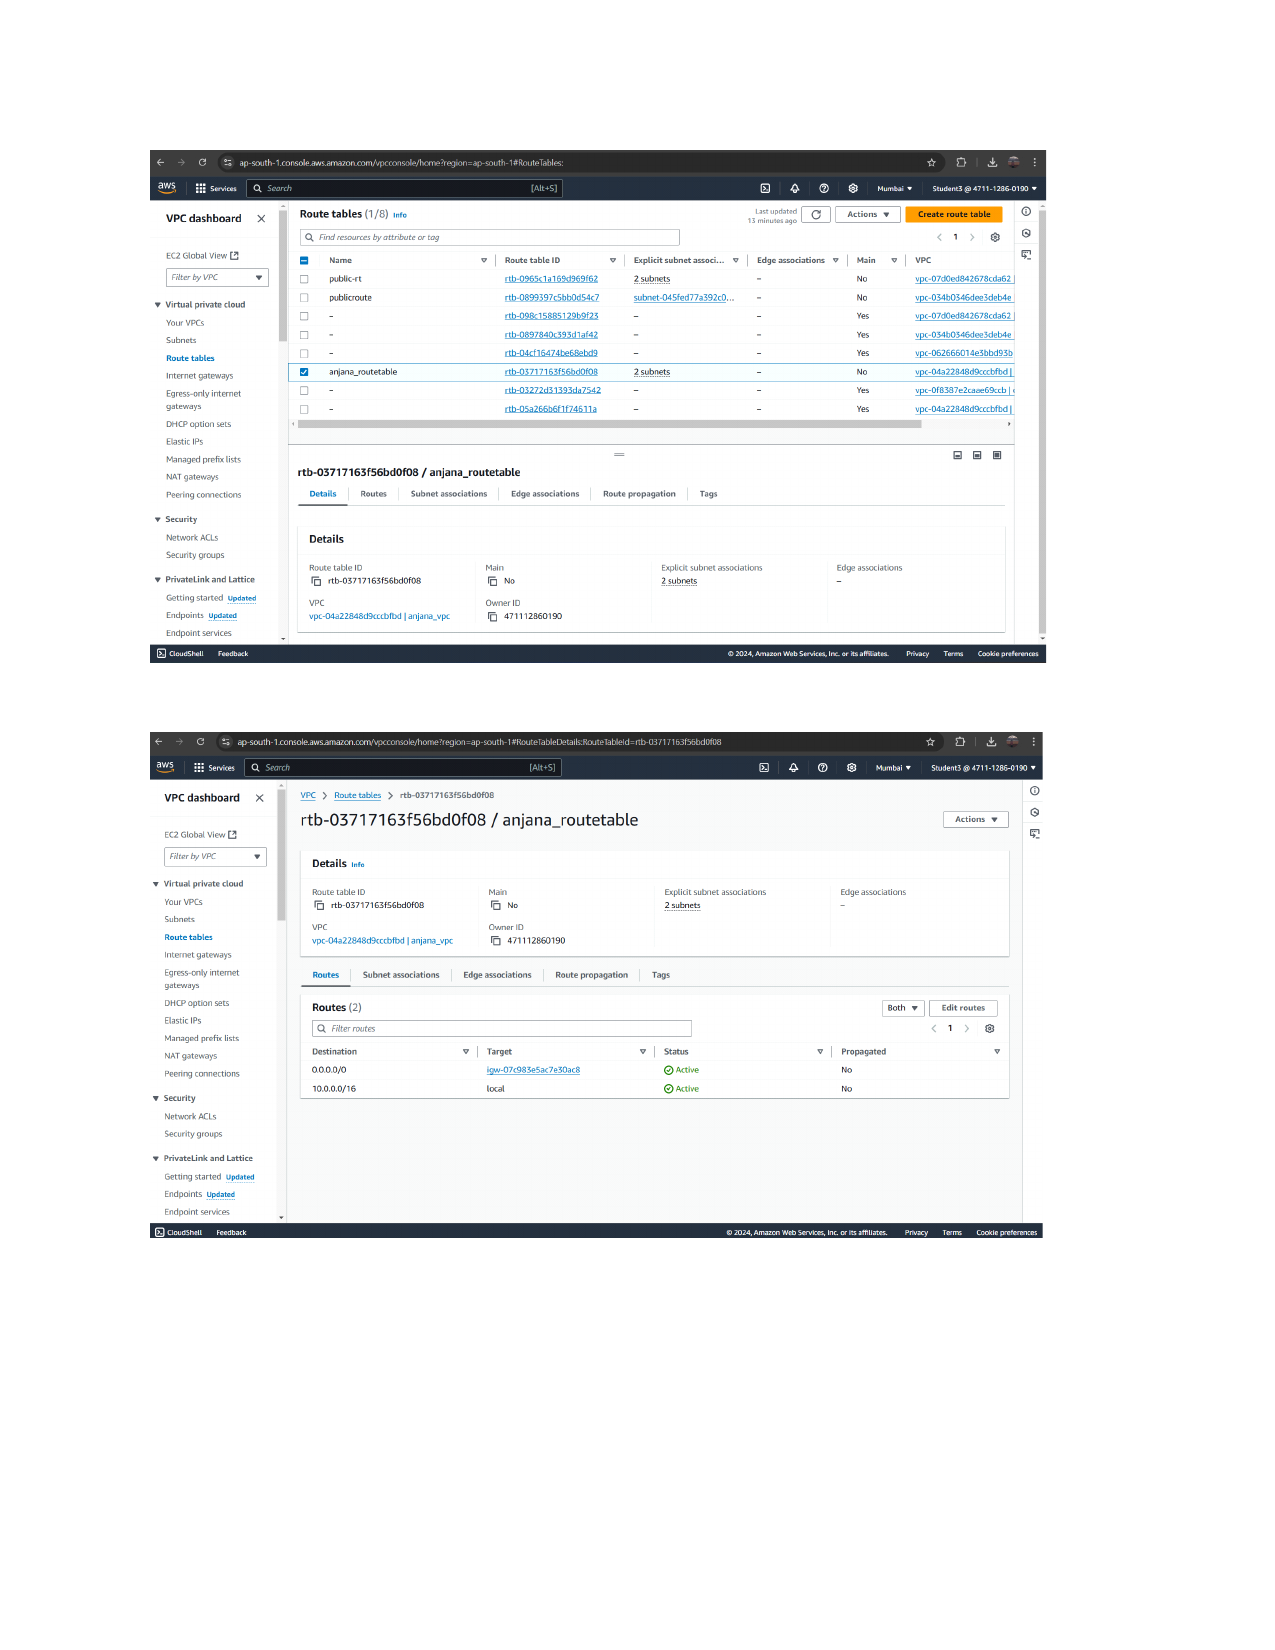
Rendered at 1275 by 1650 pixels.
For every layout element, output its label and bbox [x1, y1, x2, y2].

picture [150, 150, 1047, 663]
picture [150, 732, 1043, 1238]
